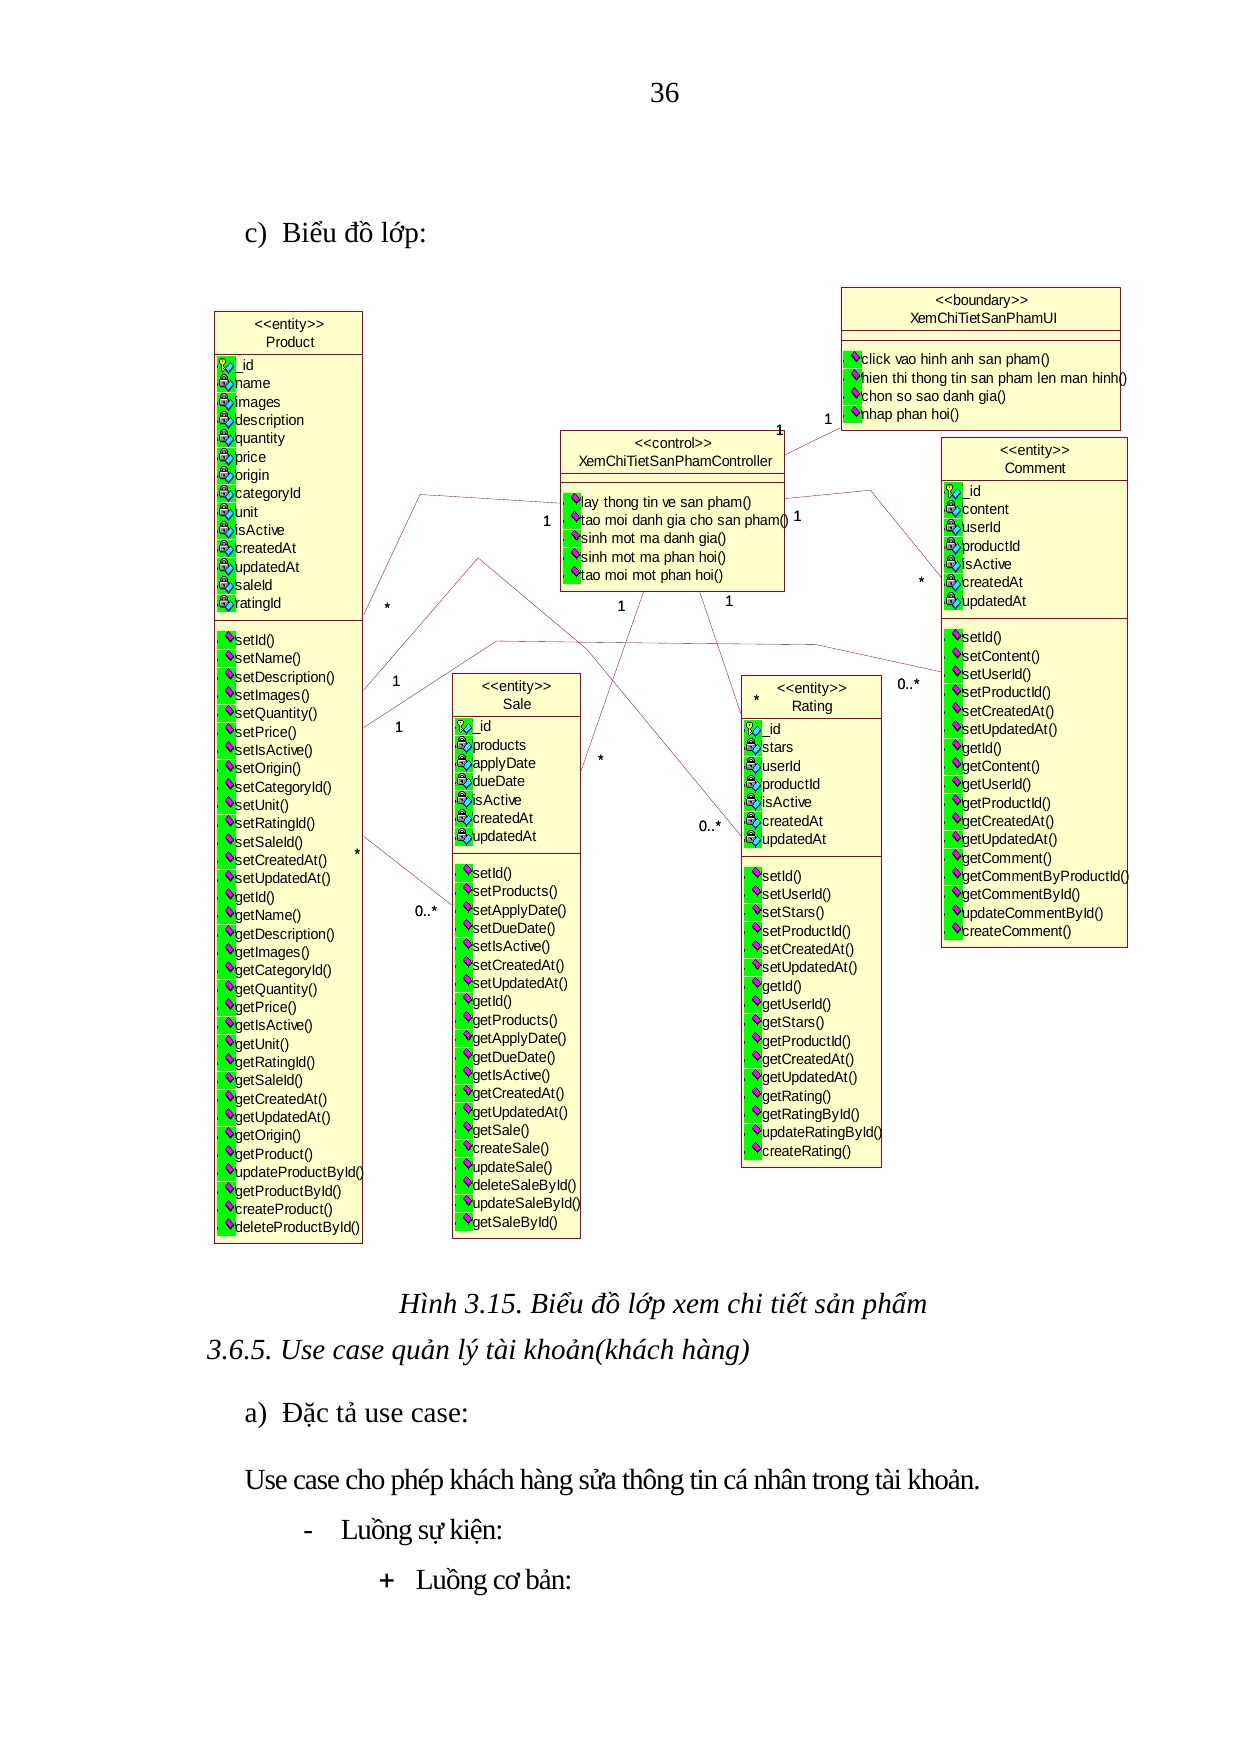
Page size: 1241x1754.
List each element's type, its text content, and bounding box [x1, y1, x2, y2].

list Biểu đồ lớp: [244, 215, 1122, 248]
subtitle Use case quản lý tài khoản(khách hàng) [207, 1332, 1122, 1366]
title Use case cho phép khách hàng sửa thông tin cá nhân trong tài khoản. [244, 1462, 1122, 1495]
list Đặc tả use case: [244, 1395, 1122, 1428]
title Luồng sự kiện: [303, 1512, 1122, 1546]
title Luồng cơ bản: [378, 1562, 1122, 1596]
